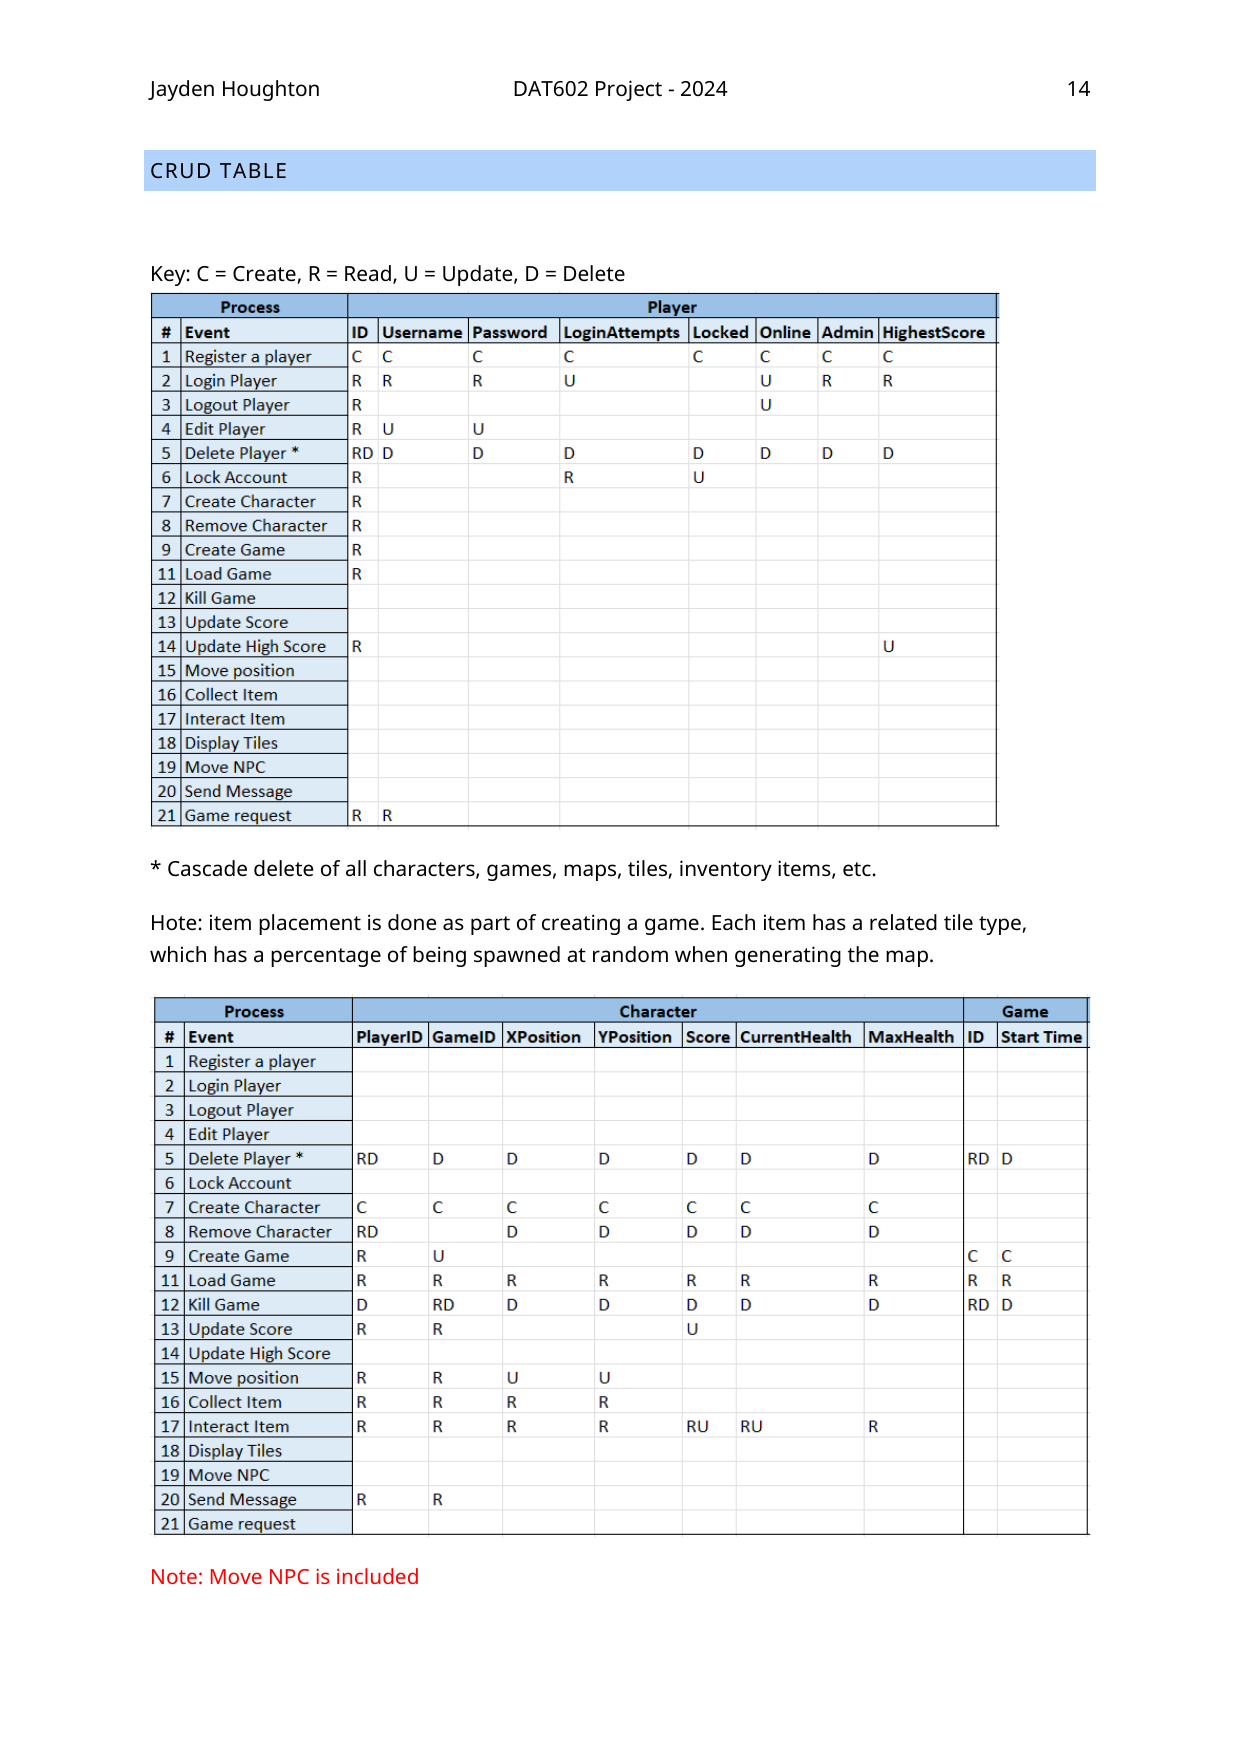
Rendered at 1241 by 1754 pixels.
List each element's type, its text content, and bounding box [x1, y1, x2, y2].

text * Cascade delete of all characters, games, maps, tiles, inventory items, etc. [150, 854, 1090, 883]
subtitle CRUD Table [150, 156, 1090, 185]
text Hote: item placement is done as part of creating a game. Each item has a related tile type, which has a percentage of being spawned at random when generating the map. [150, 908, 1090, 969]
text Key: C = Create, R = Read, U = Update, D = Delete [150, 259, 1090, 287]
picture [150, 994, 1091, 1537]
text Note: Move NPC is included [150, 1562, 1090, 1591]
picture [150, 291, 1000, 830]
